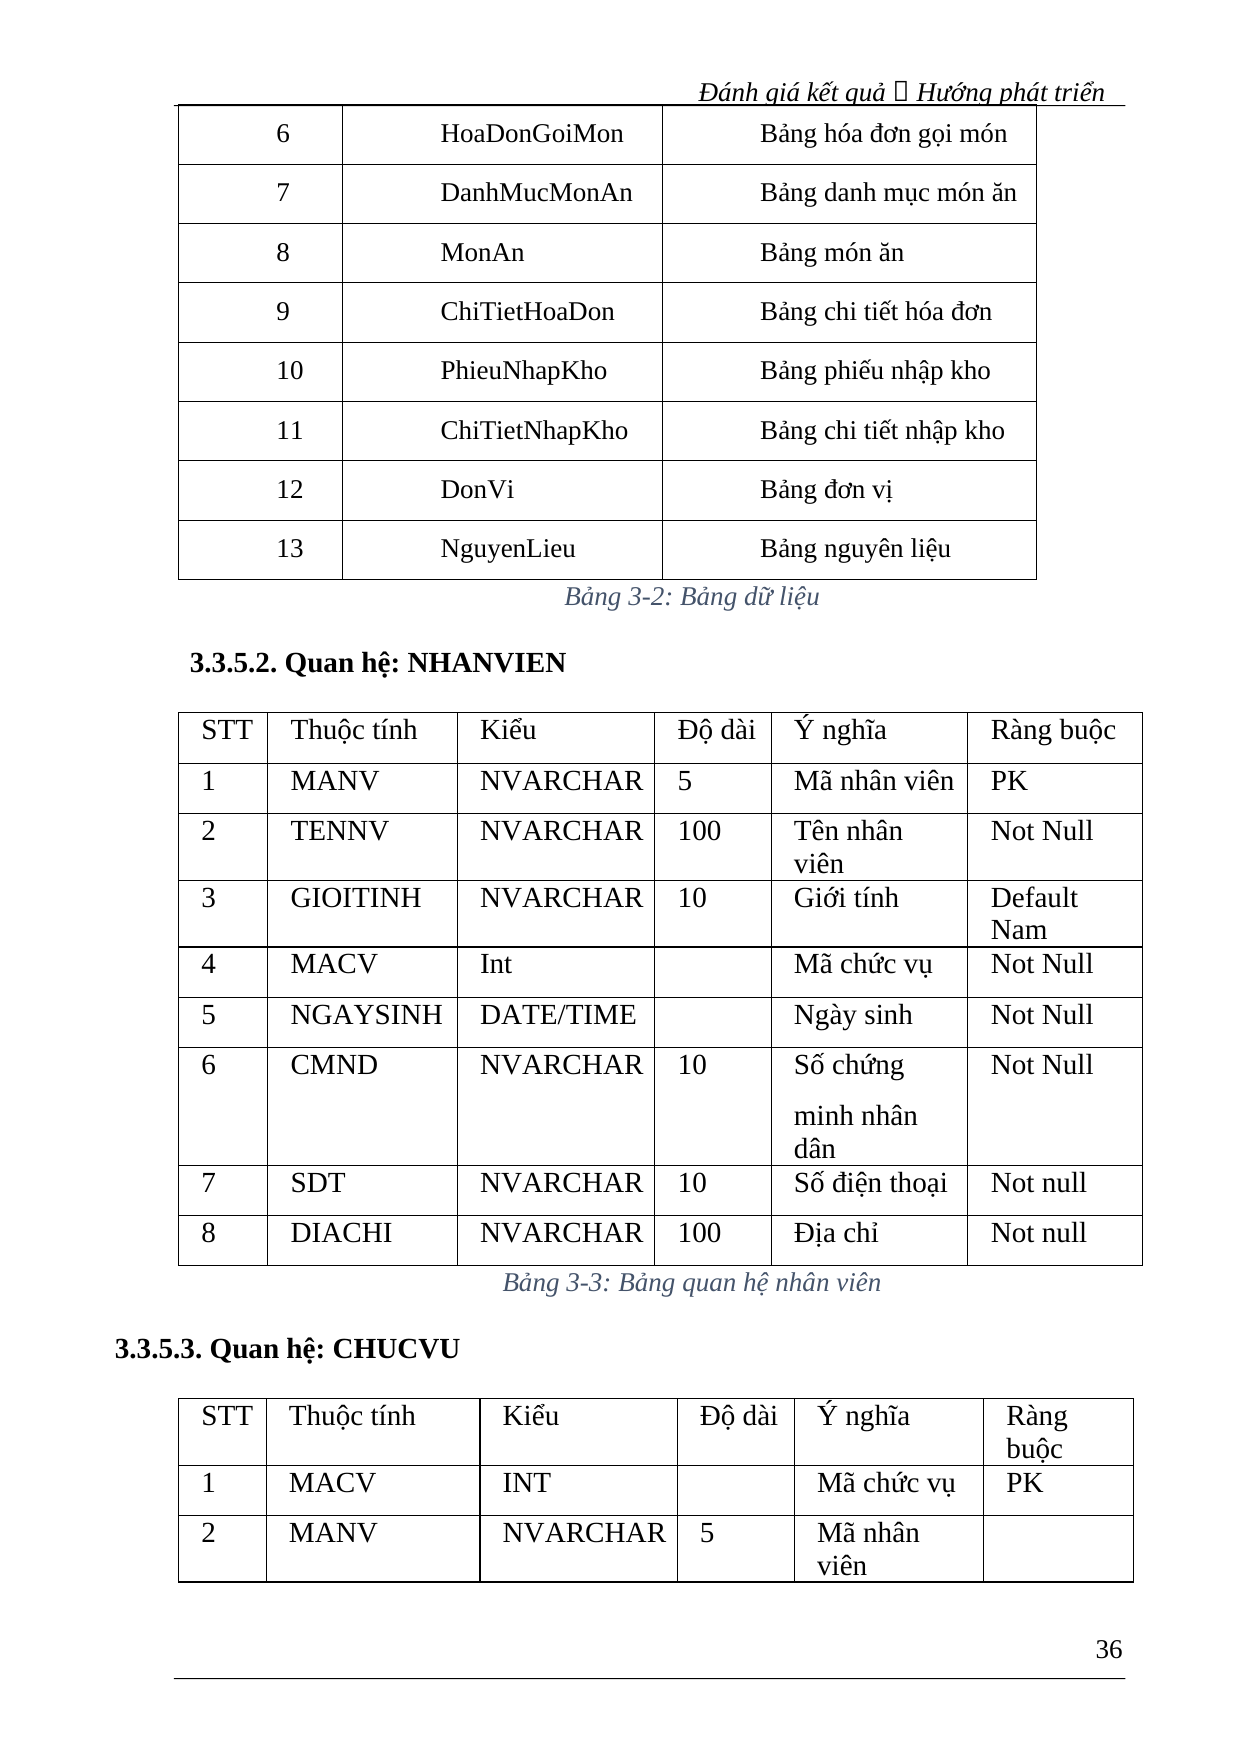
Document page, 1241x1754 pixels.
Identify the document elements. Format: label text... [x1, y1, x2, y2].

text Bảng 3-2: Bảng dữ liệu [114, 580, 1196, 611]
table_cell Not null [968, 1166, 1142, 1215]
table_cell 6 [179, 105, 342, 163]
table_cell 10 [655, 1048, 771, 1165]
table_cell 6 [179, 1048, 267, 1165]
table_cell NVARCHAR [458, 1166, 654, 1215]
table_cell DIACHI [268, 1216, 457, 1265]
table_cell 2 [179, 1516, 266, 1581]
table_cell [655, 998, 771, 1047]
table_header Kiểu [458, 713, 654, 763]
table_cell MANV [267, 1516, 479, 1581]
subtitle 3.3.5.3. Quan hệ: CHUCVU [114, 1331, 1196, 1364]
table_cell Mã nhân viên [772, 764, 967, 813]
table_cell GIOITINH [268, 881, 457, 946]
table_header Thuộc tính [268, 713, 457, 763]
table_cell PK [968, 764, 1142, 813]
table_cell PhieuNhapKho [343, 343, 662, 401]
table_cell Số điện thoại [772, 1166, 967, 1215]
table_cell Bảng hóa đơn gọi món [663, 105, 1036, 163]
table_cell DanhMucMonAn [343, 165, 662, 223]
table_cell 100 [655, 1216, 771, 1265]
table_cell 8 [179, 1216, 267, 1265]
table_header Kiểu [481, 1399, 677, 1465]
table_cell PK [984, 1466, 1133, 1515]
table_cell ChiTietHoaDon [343, 283, 662, 342]
table_cell 5 [655, 764, 771, 813]
table_cell 7 [179, 165, 342, 223]
table_cell 1 [179, 764, 267, 813]
table_cell Int [458, 948, 654, 997]
table_cell NVARCHAR [458, 814, 654, 880]
table_cell 10 [655, 881, 771, 946]
table_cell NVARCHAR [458, 1216, 654, 1265]
table_cell [678, 1466, 794, 1515]
table_cell 3 [179, 881, 267, 946]
table_cell DATE/TIME [458, 998, 654, 1047]
table_cell 100 [655, 814, 771, 880]
table_cell NGAYSINH [268, 998, 457, 1047]
table_header Thuộc tính [267, 1399, 479, 1465]
table_cell NVARCHAR [481, 1516, 677, 1581]
subtitle 3.3.5.2. Quan hệ: NHANVIEN [114, 611, 1196, 678]
table_cell 10 [655, 1166, 771, 1215]
table_cell Not Null [968, 1048, 1142, 1165]
table_header Độ dài [655, 713, 771, 763]
table_header Ý nghĩa [795, 1399, 983, 1465]
table_cell 5 [678, 1516, 794, 1581]
table_cell ChiTietNhapKho [343, 402, 662, 460]
table_cell HoaDonGoiMon [343, 105, 662, 163]
table_cell Bảng danh mục món ăn [663, 165, 1036, 223]
table_header STT [179, 1399, 266, 1465]
table_header STT [179, 713, 267, 763]
table_cell MonAn [343, 224, 662, 282]
table_cell NguyenLieu [343, 521, 662, 579]
table_cell Bảng đơn vị [663, 461, 1036, 520]
table_cell Bảng chi tiết nhập kho [663, 402, 1036, 460]
table_cell MACV [268, 948, 457, 997]
table_cell Mã chức vụ [772, 948, 967, 997]
table_cell Bảng chi tiết hóa đơn [663, 283, 1036, 342]
table_cell Mã chức vụ [795, 1466, 983, 1515]
table_cell NVARCHAR [458, 764, 654, 813]
table_cell CMND [268, 1048, 457, 1165]
table_header Độ dài [678, 1399, 794, 1465]
table_cell Not null [968, 1216, 1142, 1265]
table_cell 10 [179, 343, 342, 401]
table_cell SDT [268, 1166, 457, 1215]
table_cell Địa chỉ [772, 1216, 967, 1265]
table_header Ràng buộc [968, 713, 1142, 763]
table_cell Mã nhân viên [795, 1516, 983, 1581]
table_cell TENNV [268, 814, 457, 880]
table_cell 12 [179, 461, 342, 520]
table_cell NVARCHAR [458, 1048, 654, 1165]
table_cell MACV [267, 1466, 479, 1515]
table_cell 2 [179, 814, 267, 880]
table_cell NVARCHAR [458, 881, 654, 946]
table_header Ý nghĩa [772, 713, 967, 763]
table_cell 8 [179, 224, 342, 282]
table_cell Tên nhân viên [772, 814, 967, 880]
table_header Ràng buộc [984, 1399, 1133, 1465]
table_cell Not Null [968, 814, 1142, 880]
table_cell MANV [268, 764, 457, 813]
table_cell Bảng phiếu nhập kho [663, 343, 1036, 401]
table_cell 9 [179, 283, 342, 342]
table_cell 11 [179, 402, 342, 460]
table_cell Not Null [968, 948, 1142, 997]
table_cell Ngày sinh [772, 998, 967, 1047]
table_cell 13 [179, 521, 342, 579]
table_cell Bảng nguyên liệu [663, 521, 1036, 579]
table_cell Not Null [968, 998, 1142, 1047]
table_cell 4 [179, 948, 267, 997]
table_cell [655, 948, 771, 997]
table_cell DonVi [343, 461, 662, 520]
table_cell Số chứng minh nhân dân [772, 1048, 967, 1165]
table_cell 1 [179, 1466, 266, 1515]
table_cell INT [481, 1466, 677, 1515]
table_cell 7 [179, 1166, 267, 1215]
table_cell Default Nam [968, 881, 1142, 946]
table_cell Bảng món ăn [663, 224, 1036, 282]
table_cell [984, 1516, 1133, 1581]
table_cell 5 [179, 998, 267, 1047]
table_cell Giới tính [772, 881, 967, 946]
text Bảng 3-3: Bảng quan hệ nhân viên [114, 1266, 1196, 1297]
